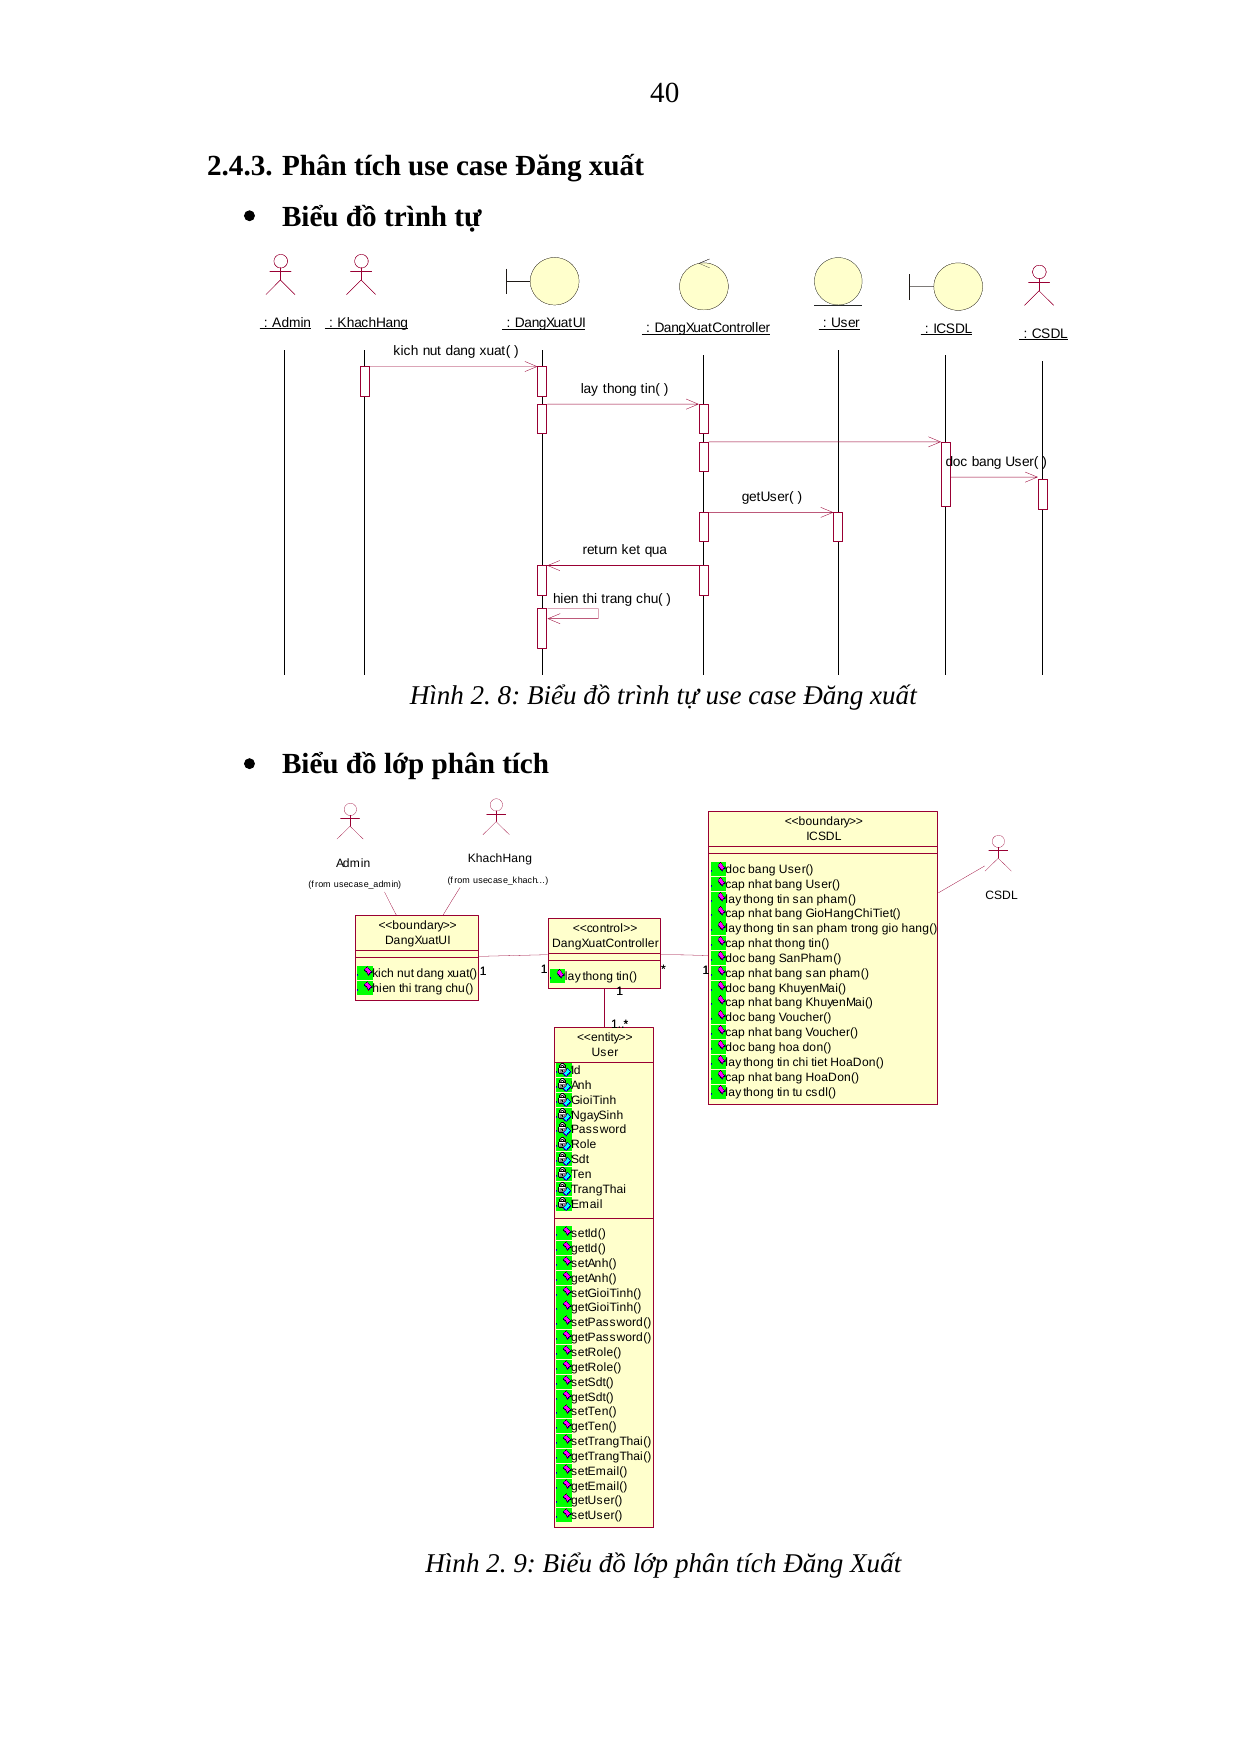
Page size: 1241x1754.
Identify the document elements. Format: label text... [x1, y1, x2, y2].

subtitle Phân tích use case Đăng xuất [207, 148, 1122, 181]
list Biểu đồ lớp phân tích [244, 747, 1122, 780]
list Biểu đồ trình tự [244, 199, 1122, 232]
text Hình 2. 8: Biểu đồ trình tự use case Đăng xuất [207, 679, 1122, 710]
